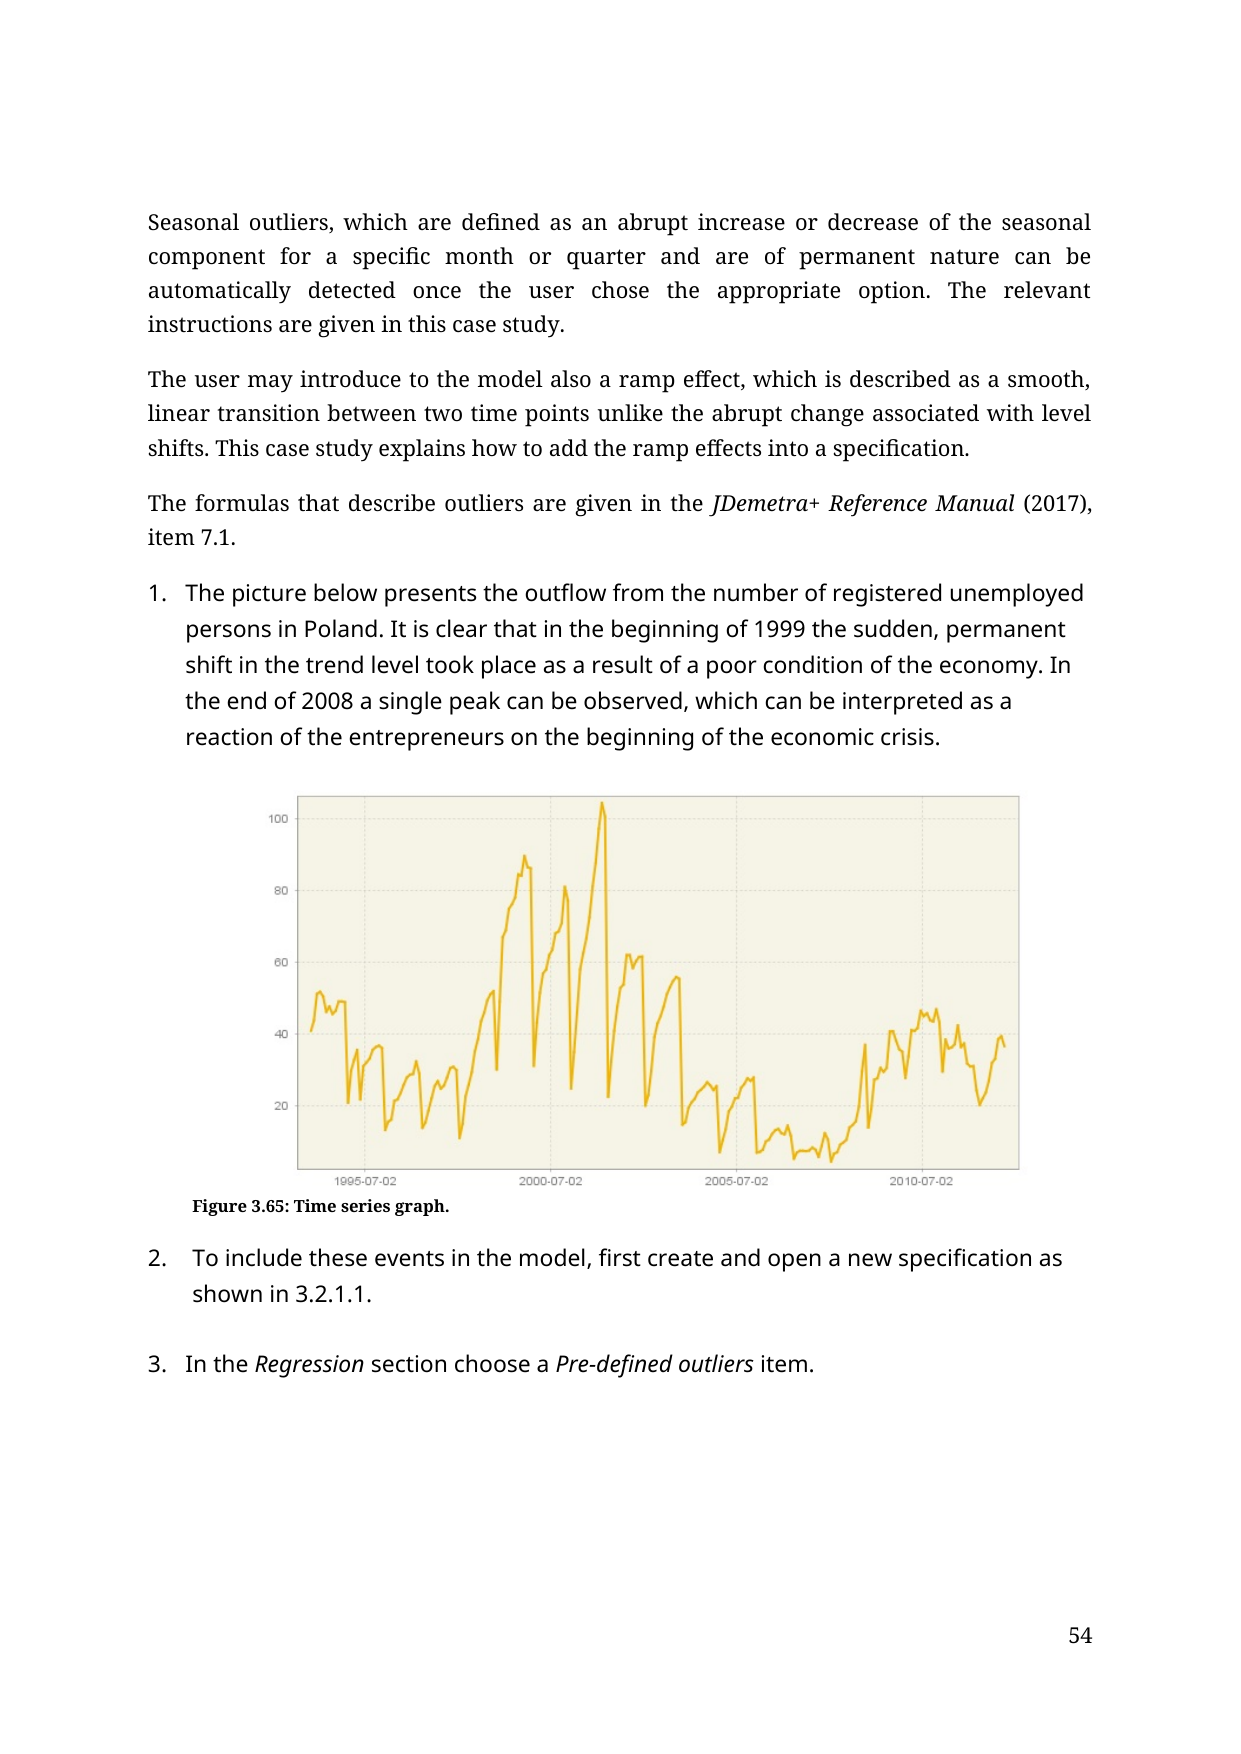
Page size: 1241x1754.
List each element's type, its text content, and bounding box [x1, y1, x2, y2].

list In the Regression section choose a Pre-defined outliers item. [148, 1348, 1092, 1379]
text Seasonal outliers, which are defined as an abrupt increase or decrease of the seasonal component for a specific month or quarter and are of permanent nature can be automatically detected once the user chose the appropriate option. The relevant instructions are given in this case study. [148, 207, 1092, 339]
list To include these events in the model, first create and open a new specification as shown in 3.2.1.1. [148, 1242, 1092, 1309]
picture [256, 790, 1029, 1190]
text The formulas that describe outliers are given in the JDemetra+ Reference Manual (2017), item 7.1. [148, 488, 1092, 552]
text The user may introduce to the model also a ramp effect, which is described as a smooth, linear transition between two time points unlike the abrupt change associated with level shifts. This case study explains how to add the ramp effects into a specification. [148, 364, 1092, 462]
list The picture below presents the outflow from the number of registered unemployed persons in Poland. It is clear that in the beginning of 1999 the sudden, permanent shift in the trend level took place as a result of a poor condition of the economy. In the end of 2008 a single peak can be observed, which can be interpreted as a reaction of the entrepreneurs on the beginning of the economic crisis. [148, 577, 1092, 752]
